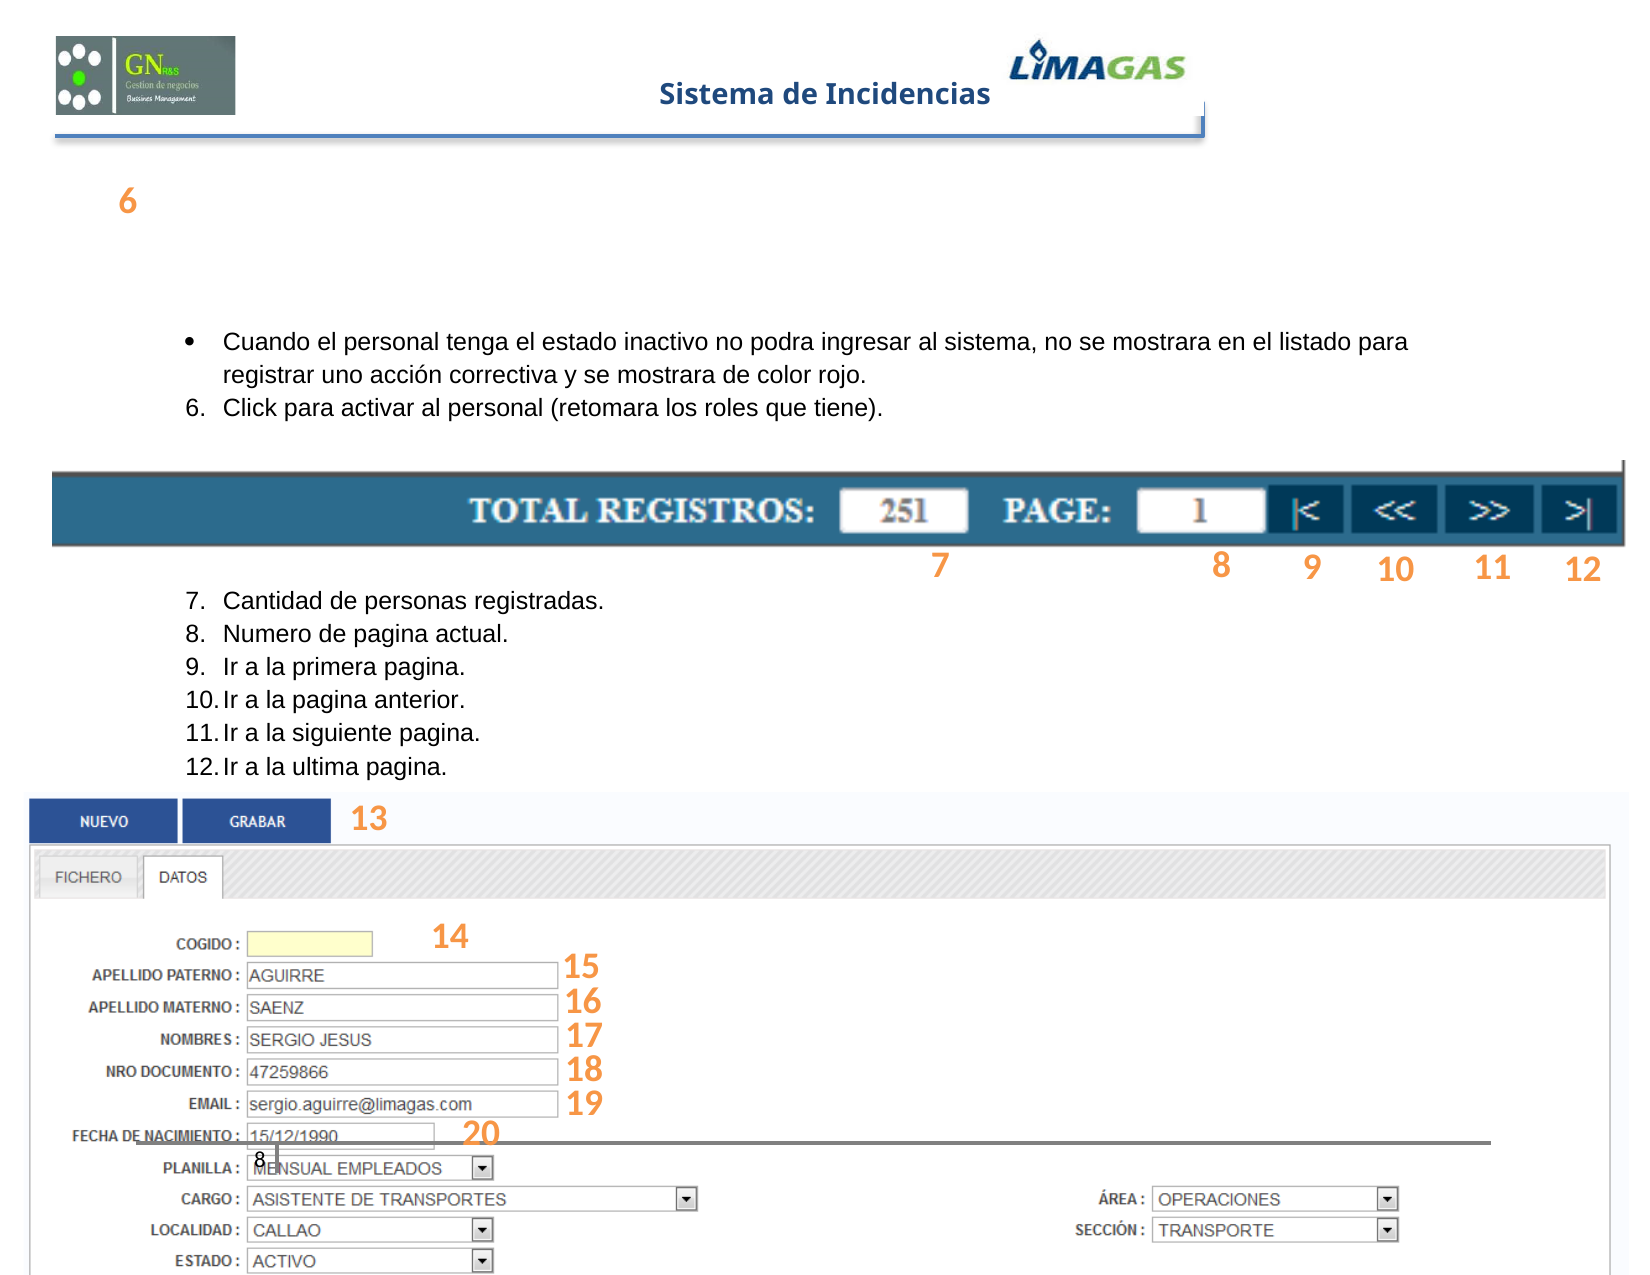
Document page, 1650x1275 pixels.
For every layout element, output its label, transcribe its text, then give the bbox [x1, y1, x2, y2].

picture [23, 792, 1629, 1275]
list Click para activar al personal (retomara los roles que tiene). [185, 393, 1502, 422]
picture [989, 8, 1205, 116]
picture [52, 460, 1630, 556]
list Numero de pagina actual. [185, 619, 1502, 648]
list Cuando el personal tenga el estado inactivo no podra ingresar al sistema, no se mostrara en el listado para registrar uno acción correctiva y se mostrara de color rojo. [185, 327, 1502, 389]
list Ir a la ultima pagina. [185, 751, 1502, 780]
list Cantidad de personas registradas. [185, 586, 1502, 615]
list Ir a la pagina anterior. [185, 685, 1502, 714]
list Ir a la siguiente pagina. [185, 718, 1502, 747]
list Ir a la primera pagina. [185, 652, 1502, 681]
picture [55, 36, 236, 115]
